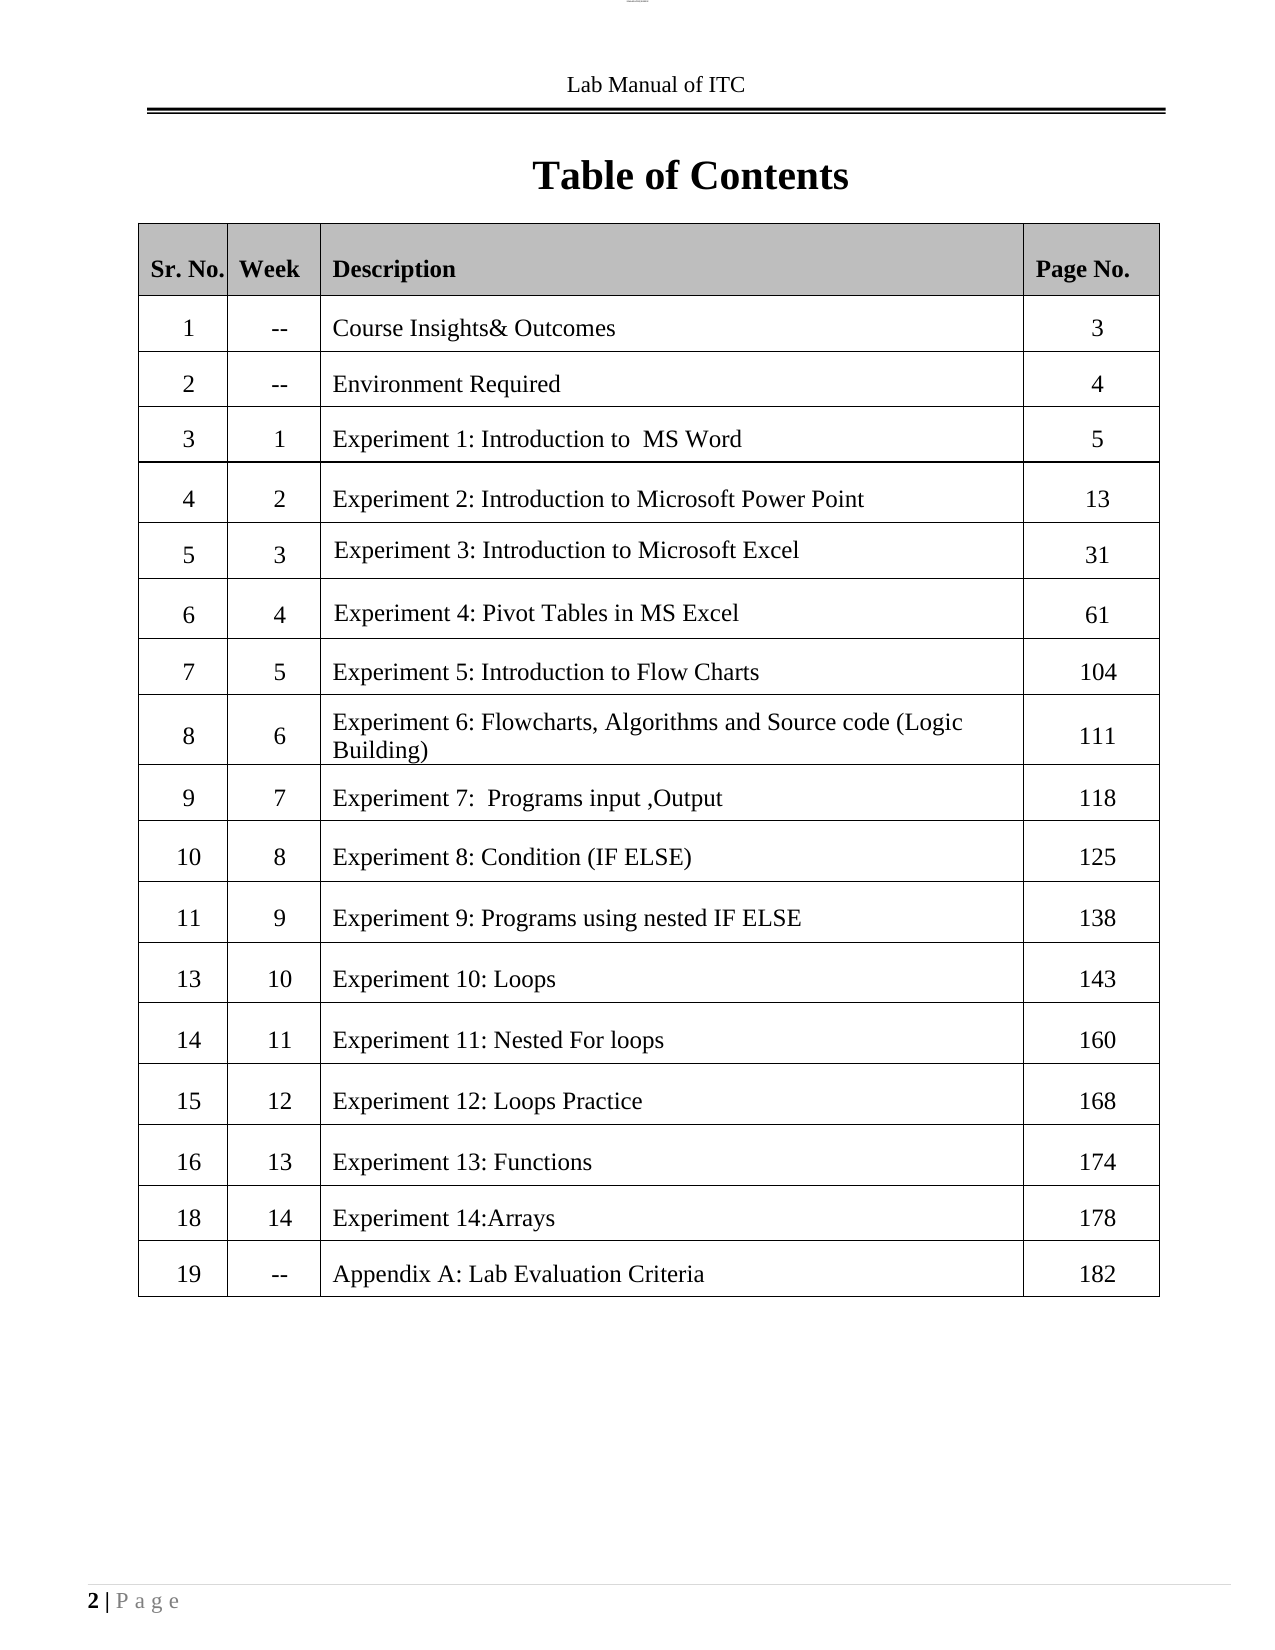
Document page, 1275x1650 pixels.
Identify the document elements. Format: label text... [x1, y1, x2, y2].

table_cell 3 [1024, 296, 1159, 351]
table_cell 5 [228, 639, 320, 694]
table_cell Appendix A: Lab Evaluation Criteria [321, 1241, 1023, 1296]
table_cell 5 [139, 523, 227, 578]
table_cell 2 [228, 463, 320, 522]
table_cell 10 [139, 821, 227, 881]
table_cell 3 [139, 407, 227, 461]
table_cell -- [228, 352, 320, 406]
table_header Week [228, 224, 320, 295]
table_cell 168 [1024, 1064, 1159, 1124]
table_cell 4 [228, 579, 320, 638]
table_cell -- [228, 1241, 320, 1296]
table_cell Experiment 12: Loops Practice [321, 1064, 1023, 1124]
table_cell 4 [139, 463, 227, 522]
table_cell Course Insights& Outcomes [321, 296, 1023, 351]
table_cell 10 [228, 943, 320, 1002]
table_cell 61 [1024, 579, 1159, 638]
table_cell 18 [139, 1186, 227, 1240]
table_header Page No. [1024, 224, 1159, 295]
table_header Sr. No. [139, 224, 227, 295]
table_cell Experiment 1: Introduction to MS Word [321, 407, 1023, 461]
table_cell 178 [1024, 1186, 1159, 1240]
table_cell Experiment 10: Loops [321, 943, 1023, 1002]
table_cell Experiment 6: Flowcharts, Algorithms and Source code (Logic Building) [321, 695, 1023, 764]
table_cell 1 [139, 296, 227, 351]
table_cell 138 [1024, 882, 1159, 942]
table_cell Experiment 2: Introduction to Microsoft Power Point [321, 463, 1023, 522]
table_cell 125 [1024, 821, 1159, 881]
table_cell 111 [1024, 695, 1159, 764]
table_cell 14 [139, 1003, 227, 1063]
table_header Description [321, 224, 1023, 295]
table_cell 8 [228, 821, 320, 881]
table_cell Experiment 5: Introduction to Flow Charts [321, 639, 1023, 694]
table_cell 104 [1024, 639, 1159, 694]
table_cell 7 [228, 765, 320, 820]
table_cell 16 [139, 1125, 227, 1185]
table_cell Experiment 8: Condition (IF ELSE) [321, 821, 1023, 881]
table_cell 31 [1024, 523, 1159, 578]
table_cell Experiment 3: Introduction to Microsoft Excel [321, 523, 1023, 578]
table_cell 8 [139, 695, 227, 764]
table_cell Experiment 7: Programs input ,Output [321, 765, 1023, 820]
table_cell -- [228, 296, 320, 351]
table_cell 19 [139, 1241, 227, 1296]
table_cell 9 [228, 882, 320, 942]
table_cell Environment Required [321, 352, 1023, 406]
table_cell 11 [139, 882, 227, 942]
table_cell 6 [139, 579, 227, 638]
table_cell 12 [228, 1064, 320, 1124]
table_cell 118 [1024, 765, 1159, 820]
table_cell 13 [228, 1125, 320, 1185]
table_cell Experiment 9: Programs using nested IF ELSE [321, 882, 1023, 942]
table_cell 2 [139, 352, 227, 406]
table_cell 15 [139, 1064, 227, 1124]
table_cell Experiment 13: Functions [321, 1125, 1023, 1185]
table_cell 1 [228, 407, 320, 461]
table_cell 3 [228, 523, 320, 578]
table_cell 5 [1024, 407, 1159, 461]
table_cell 13 [1024, 463, 1159, 522]
table_cell 182 [1024, 1241, 1159, 1296]
table_cell 7 [139, 639, 227, 694]
table_cell 9 [139, 765, 227, 820]
table_cell Experiment 4: Pivot Tables in MS Excel [321, 579, 1023, 638]
table_cell 13 [139, 943, 227, 1002]
table_cell 160 [1024, 1003, 1159, 1063]
table_cell 6 [228, 695, 320, 764]
table_cell 11 [228, 1003, 320, 1063]
subtitle Table of Contents [150, 150, 1231, 198]
table_cell Experiment 14:Arrays [321, 1186, 1023, 1240]
table_cell 174 [1024, 1125, 1159, 1185]
table_cell 143 [1024, 943, 1159, 1002]
table_cell 4 [1024, 352, 1159, 406]
table_cell Experiment 11: Nested For loops [321, 1003, 1023, 1063]
table_cell 14 [228, 1186, 320, 1240]
